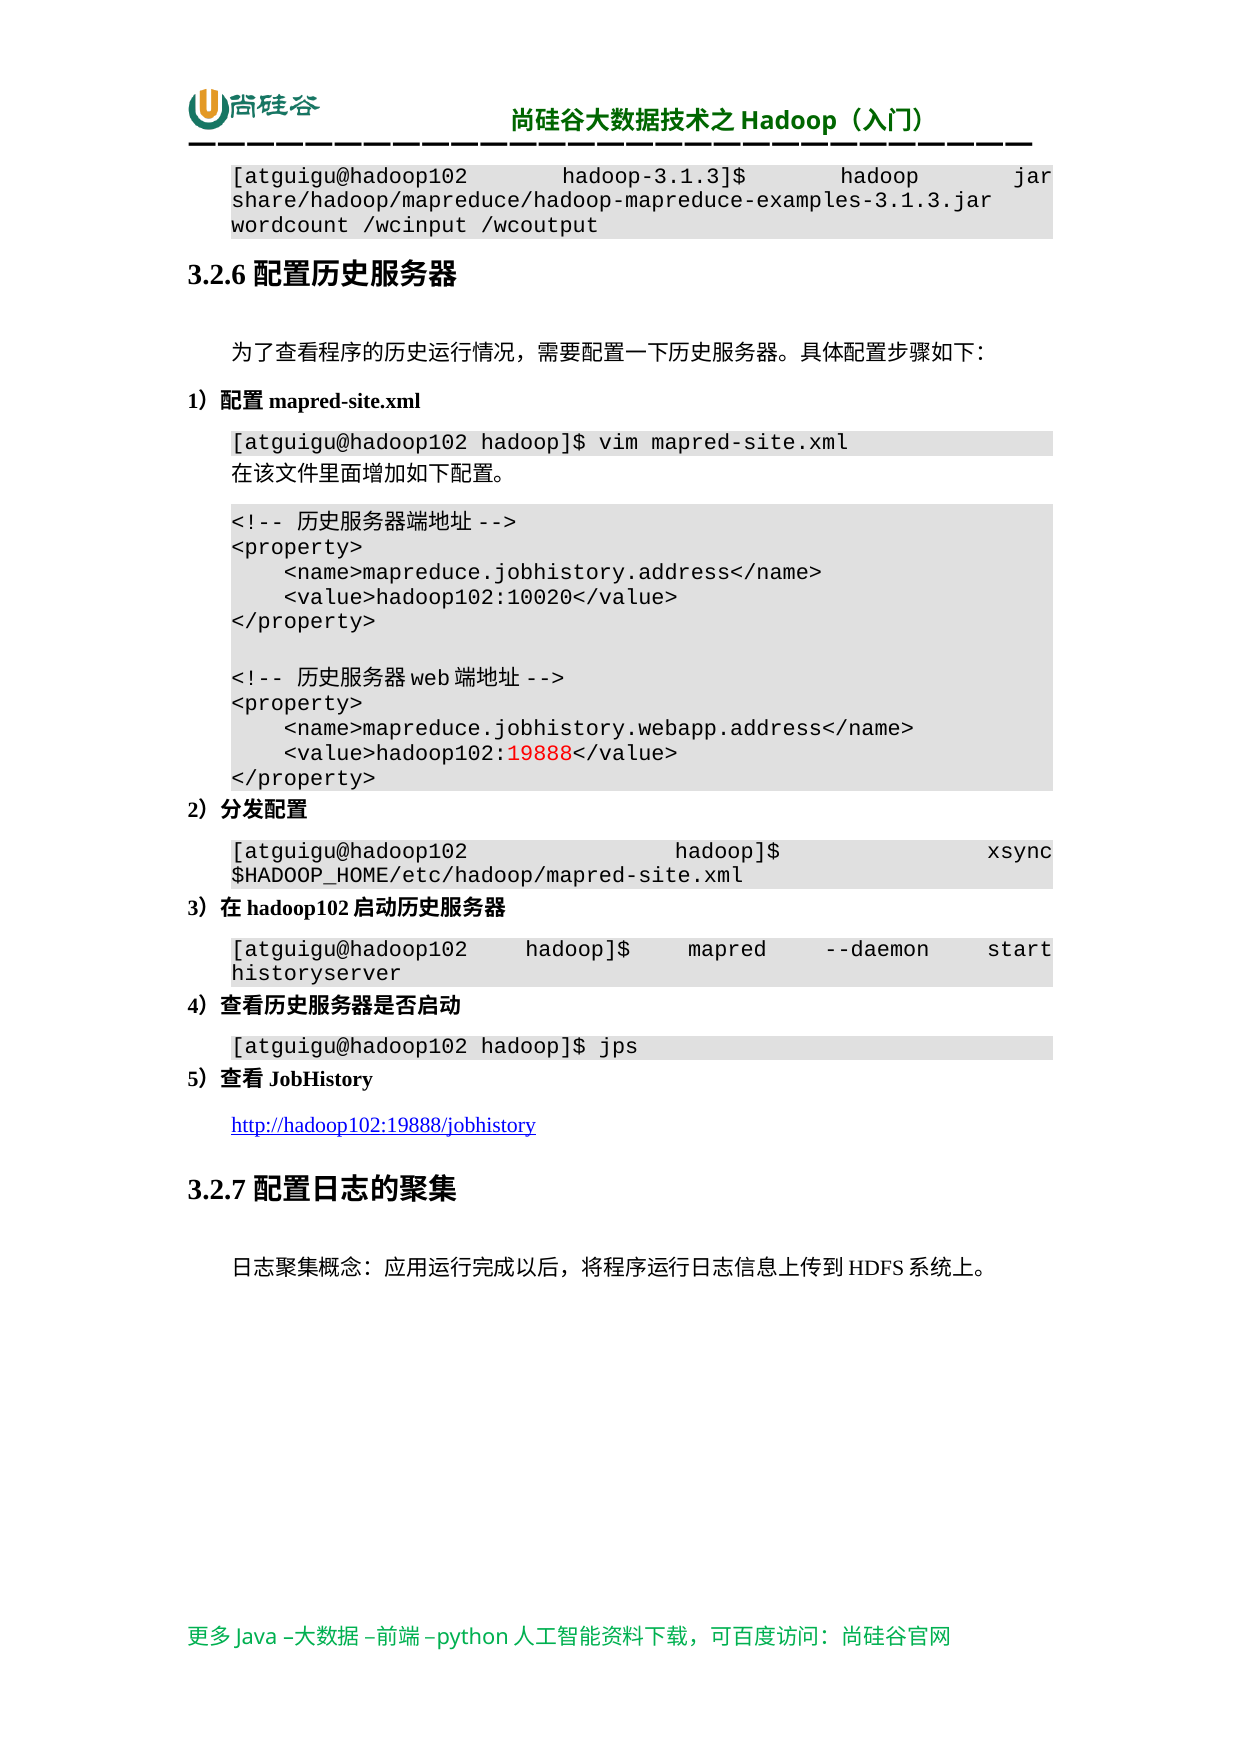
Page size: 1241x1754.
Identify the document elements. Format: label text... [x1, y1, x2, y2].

text 1）配置mapred-site.xml [187, 383, 1053, 415]
subtitle 3.2.7 配置日志的聚集 [187, 1154, 1053, 1219]
text 在该文件里面增加如下配置。 [187, 456, 1053, 488]
text <value>hadoop102:10020</value> [231, 586, 1053, 611]
text <property> [231, 536, 1053, 561]
text <!-- 历史服务器端地址 --> [231, 504, 1053, 536]
text <property> [231, 692, 1053, 717]
text http://hadoop102:19888/jobhistory [187, 1109, 1053, 1141]
text [atguigu@hadoop102 hadoop-3.1.3]$ hadoop jar share/hadoop/mapreduce/hadoop-mapreduce-examples-3.1.3.jar wordcount /wcinput /wcoutput [231, 165, 1053, 239]
text [atguigu@hadoop102 hadoop]$ mapred --daemon start historyserver [231, 938, 1053, 987]
text [atguigu@hadoop102 hadoop]$ xsync $HADOOP_HOME/etc/hadoop/mapred-site.xml [231, 840, 1053, 889]
text 5）查看JobHistory [187, 1060, 1053, 1093]
text 2）分发配置 [187, 791, 1053, 824]
text <name>mapreduce.jobhistory.webapp.address</name> [231, 717, 1053, 742]
text <name>mapreduce.jobhistory.address</name> [231, 561, 1053, 586]
text <!-- 历史服务器web端地址 --> [231, 660, 1053, 692]
text </property> [231, 611, 1053, 636]
text 3）在hadoop102启动历史服务器 [187, 889, 1053, 922]
text [atguigu@hadoop102 hadoop]$ jps [231, 1036, 1053, 1060]
text </property> [231, 767, 1053, 791]
text <value>hadoop102:19888</value> [231, 742, 1053, 767]
text 为了查看程序的历史运行情况，需要配置一下历史服务器。具体配置步骤如下： [187, 334, 1053, 367]
text 日志聚集概念：应用运行完成以后，将程序运行日志信息上传到HDFS系统上。 [187, 1249, 1053, 1282]
subtitle 3.2.6 配置历史服务器 [187, 239, 1053, 304]
text [atguigu@hadoop102 hadoop]$ vim mapred-site.xml [231, 431, 1053, 456]
text 4）查看历史服务器是否启动 [187, 987, 1053, 1020]
